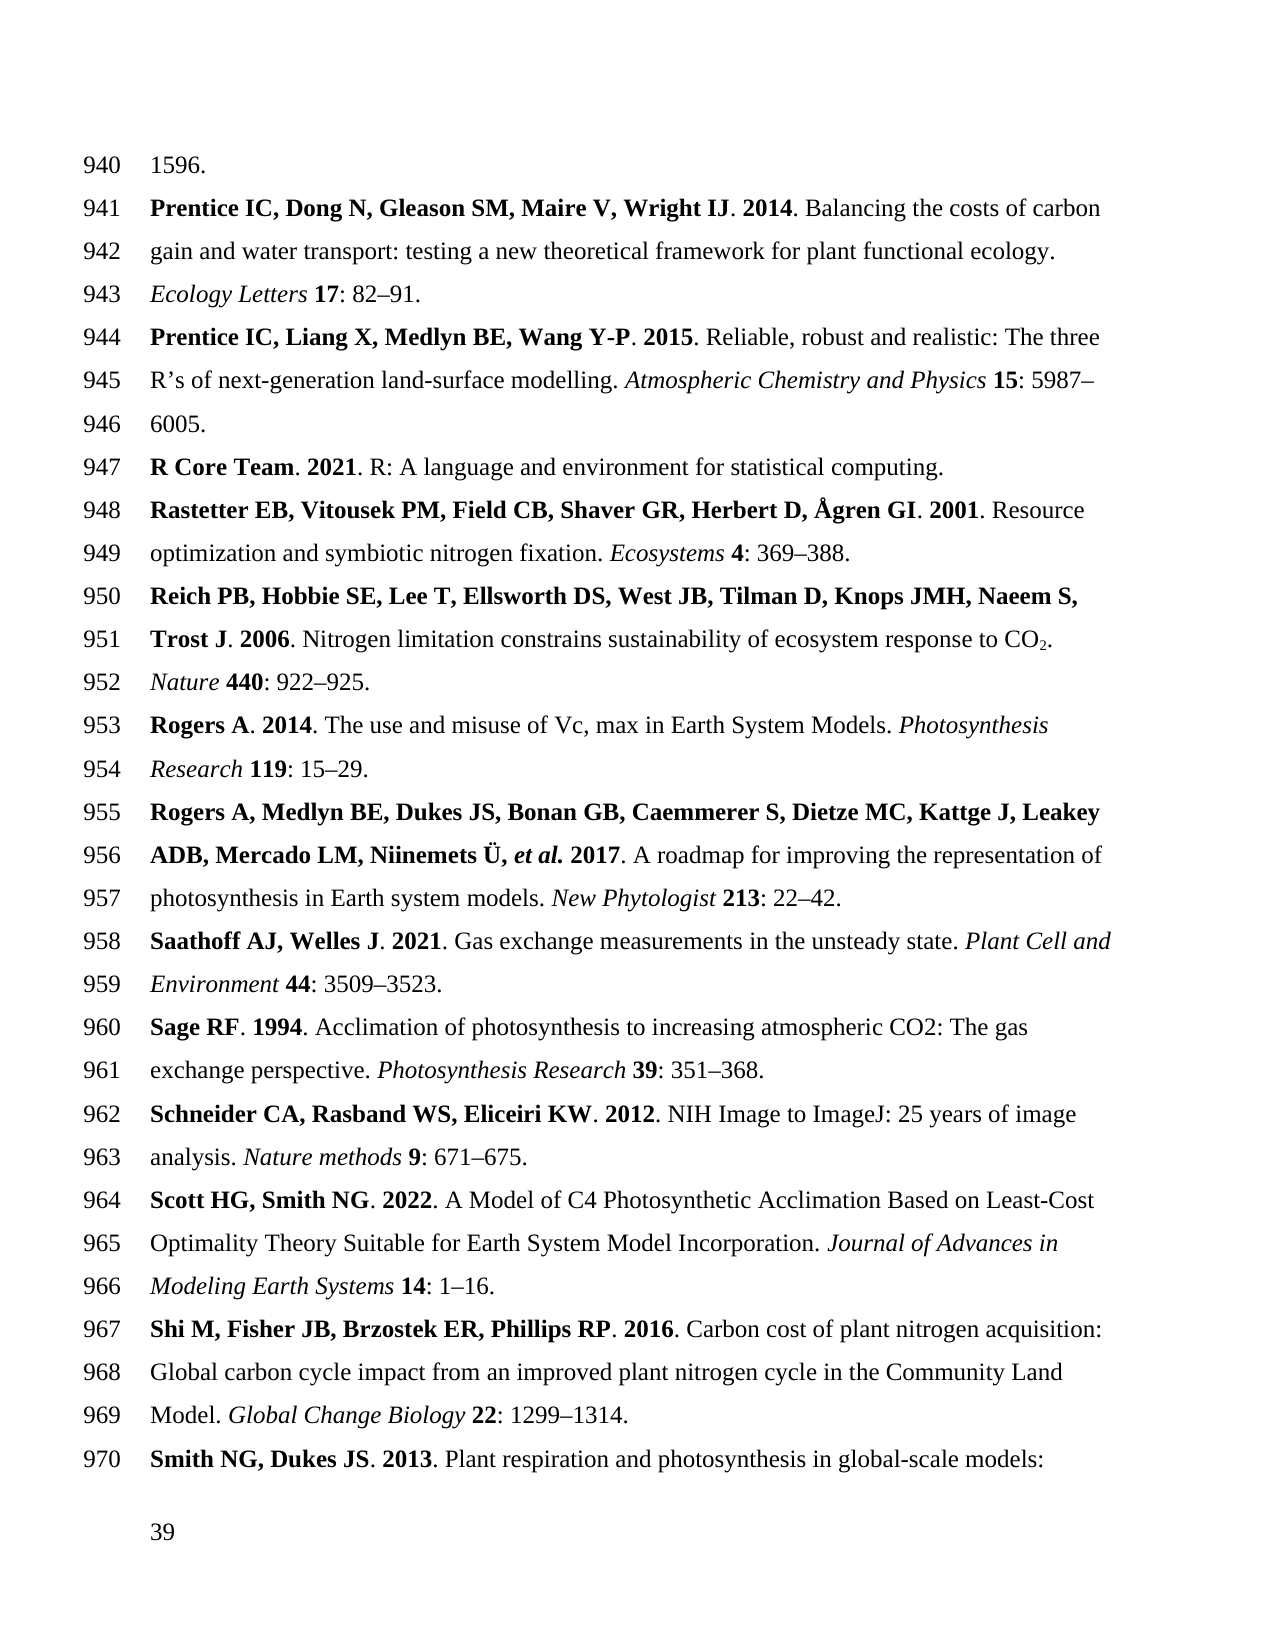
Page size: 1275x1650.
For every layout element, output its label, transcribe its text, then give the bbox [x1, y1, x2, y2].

text Rogers A. 2014. The use and misuse of Vc, max in Earth System Models. Photosynthesis Research 119: 15–29. [150, 711, 1125, 782]
text Prentice IC, Liang X, Medlyn BE, Wang Y-P. 2015. Reliable, robust and realistic: The three R’s of next-generation land-surface modelling. Atmospheric Chemistry and Physics 15: 5987–6005. [150, 322, 1125, 437]
text Prentice IC, Dong N, Gleason SM, Maire V, Wright IJ. 2014. Balancing the costs of carbon gain and water transport: testing a new theoretical framework for plant functional ecology. Ecology Letters 17: 82–91. [150, 193, 1125, 308]
text R Core Team. 2021. R: A language and environment for statistical computing. [150, 452, 1125, 481]
text Saathoff AJ, Welles J. 2021. Gas exchange measurements in the unsteady state. Plant Cell and Environment 44: 3509–3523. [150, 926, 1125, 998]
text Reich PB, Hobbie SE, Lee T, Ellsworth DS, West JB, Tilman D, Knops JMH, Naeem S, Trost J. 2006. Nitrogen limitation constrains sustainability of ecosystem response to CO2. Nature 440: 922–925. [150, 581, 1125, 696]
text Sage RF. 1994. Acclimation of photosynthesis to increasing atmospheric CO2: The gas exchange perspective. Photosynthesis Research 39: 351–368. [150, 1012, 1125, 1084]
text Rastetter EB, Vitousek PM, Field CB, Shaver GR, Herbert D, Ågren GI. 2001. Resource optimization and symbiotic nitrogen fixation. Ecosystems 4: 369–388. [150, 495, 1125, 567]
text Scott HG, Smith NG. 2022. A Model of C4 Photosynthetic Acclimation Based on Least-Cost Optimality Theory Suitable for Earth System Model Incorporation. Journal of Advances in Modeling Earth Systems 14: 1–16. [150, 1185, 1125, 1300]
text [150, 1444, 1125, 1472]
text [150, 150, 1125, 179]
text Shi M, Fisher JB, Brzostek ER, Phillips RP. 2016. Carbon cost of plant nitrogen acquisition: Global carbon cycle impact from an improved plant nitrogen cycle in the Community Land Model. Global Change Biology 22: 1299–1314. [150, 1314, 1125, 1429]
text Schneider CA, Rasband WS, Eliceiri KW. 2012. NIH Image to ImageJ: 25 years of image analysis. Nature methods 9: 671–675. [150, 1099, 1125, 1171]
text Rogers A, Medlyn BE, Dukes JS, Bonan GB, Caemmerer S, Dietze MC, Kattge J, Leakey ADB, Mercado LM, Niinemets Ü, et al. 2017. A roadmap for improving the representation of photosynthesis in Earth system models. New Phytologist 213: 22–42. [150, 797, 1125, 912]
